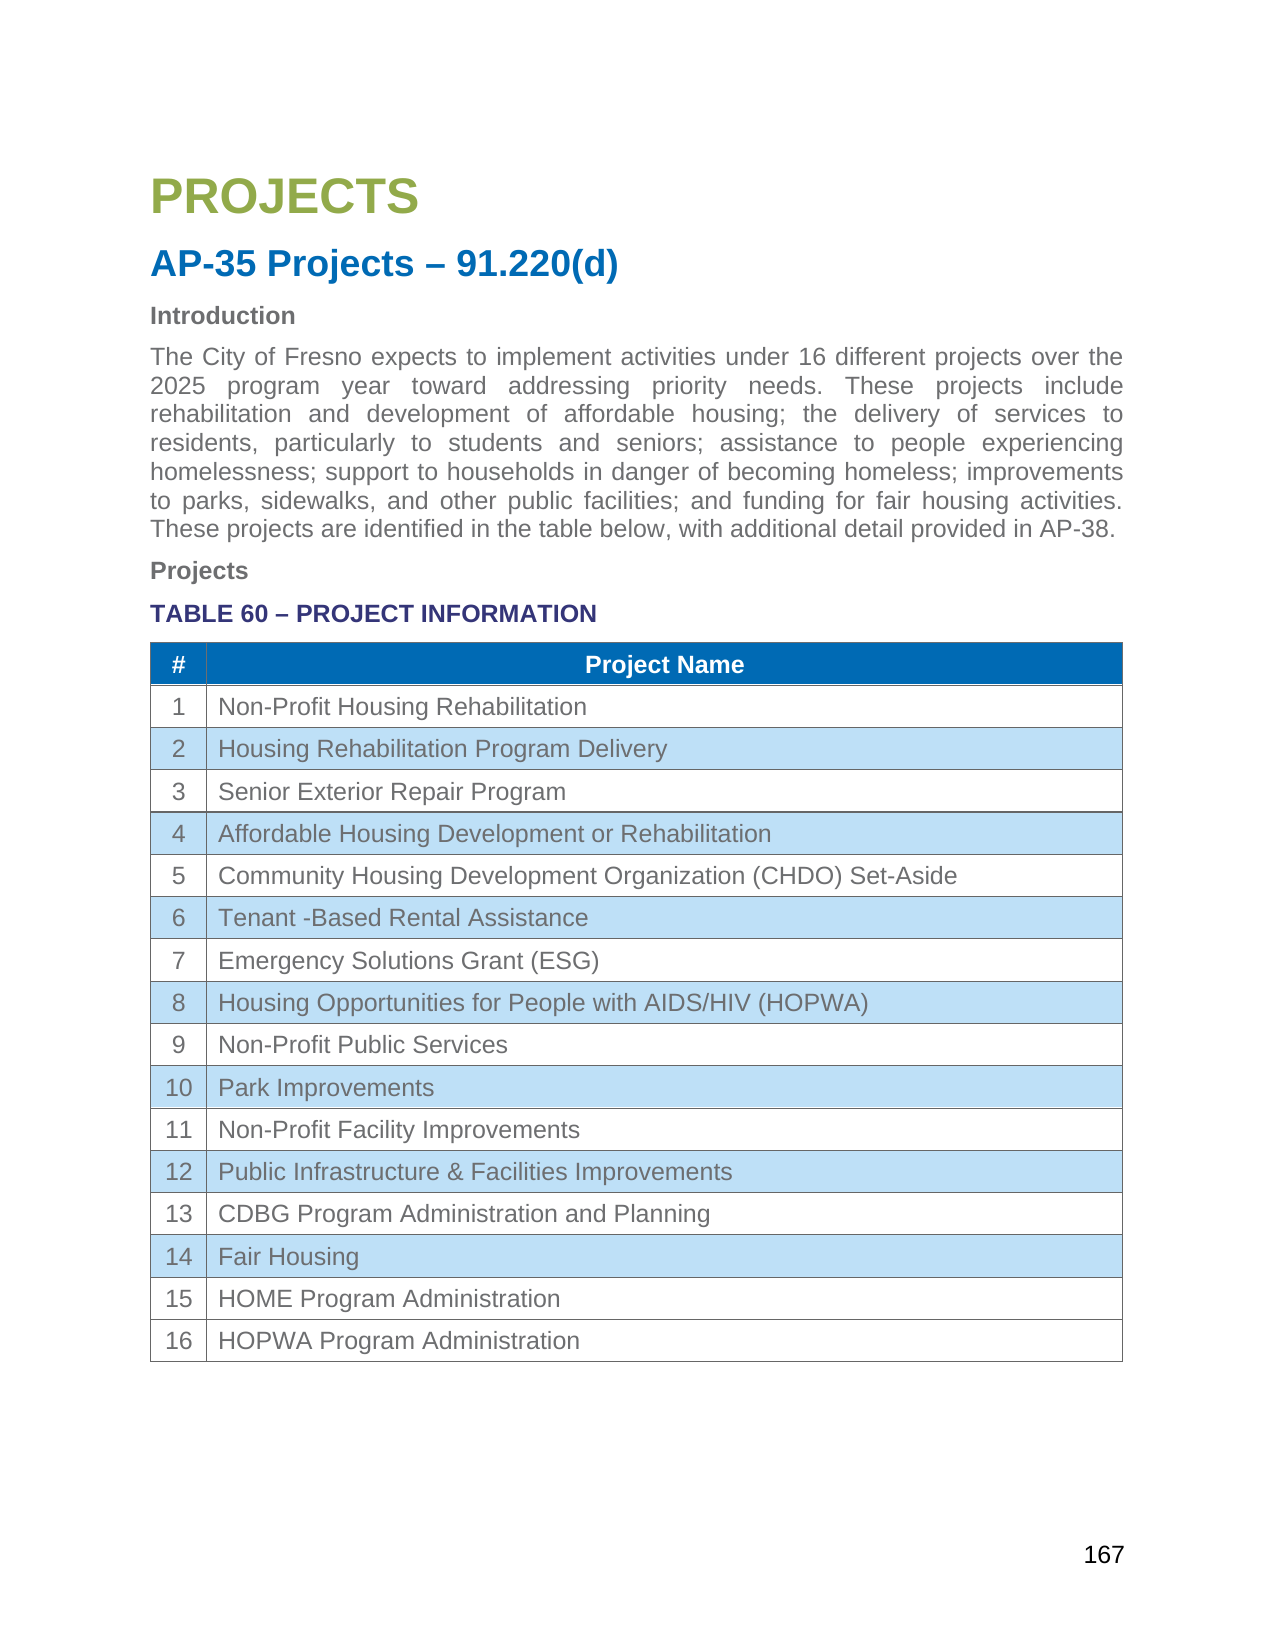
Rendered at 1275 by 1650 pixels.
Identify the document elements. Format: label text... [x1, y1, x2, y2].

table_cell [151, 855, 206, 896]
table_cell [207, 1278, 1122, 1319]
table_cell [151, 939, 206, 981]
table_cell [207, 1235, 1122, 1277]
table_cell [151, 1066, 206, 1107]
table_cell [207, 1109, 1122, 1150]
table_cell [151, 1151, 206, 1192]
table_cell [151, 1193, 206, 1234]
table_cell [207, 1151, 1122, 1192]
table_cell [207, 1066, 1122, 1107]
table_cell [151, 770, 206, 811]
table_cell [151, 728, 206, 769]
subtitle Projects [150, 167, 1125, 224]
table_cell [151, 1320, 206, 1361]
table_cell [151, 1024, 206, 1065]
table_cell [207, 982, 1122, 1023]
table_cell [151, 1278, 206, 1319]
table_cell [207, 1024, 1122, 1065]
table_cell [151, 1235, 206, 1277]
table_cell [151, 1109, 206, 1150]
subtitle AP-35 Projects – 91.220(d) [150, 241, 1125, 284]
text Introduction [150, 301, 1125, 329]
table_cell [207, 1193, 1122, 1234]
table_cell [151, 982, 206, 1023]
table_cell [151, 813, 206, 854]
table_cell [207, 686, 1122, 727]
text The City of Fresno expects to implement activities under 16 different projects over the 2025 program year toward addressing priority needs. These projects include rehabilitation and development of affordable housing; the delivery of services to residents, particularly to students and seniors; assistance to people experiencing homelessness; support to households in danger of becoming homeless; improvements to parks, sidewalks, and other public facilities; and funding for fair housing activities. These projects are identified in the table below, with additional detail provided in AP-38. [150, 342, 1125, 543]
text Projects [150, 556, 1125, 584]
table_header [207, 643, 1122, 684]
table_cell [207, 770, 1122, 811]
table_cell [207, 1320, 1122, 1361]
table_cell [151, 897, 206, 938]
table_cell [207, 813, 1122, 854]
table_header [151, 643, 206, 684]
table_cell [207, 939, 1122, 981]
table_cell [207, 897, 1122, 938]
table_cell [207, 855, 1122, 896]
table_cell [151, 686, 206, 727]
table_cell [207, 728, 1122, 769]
